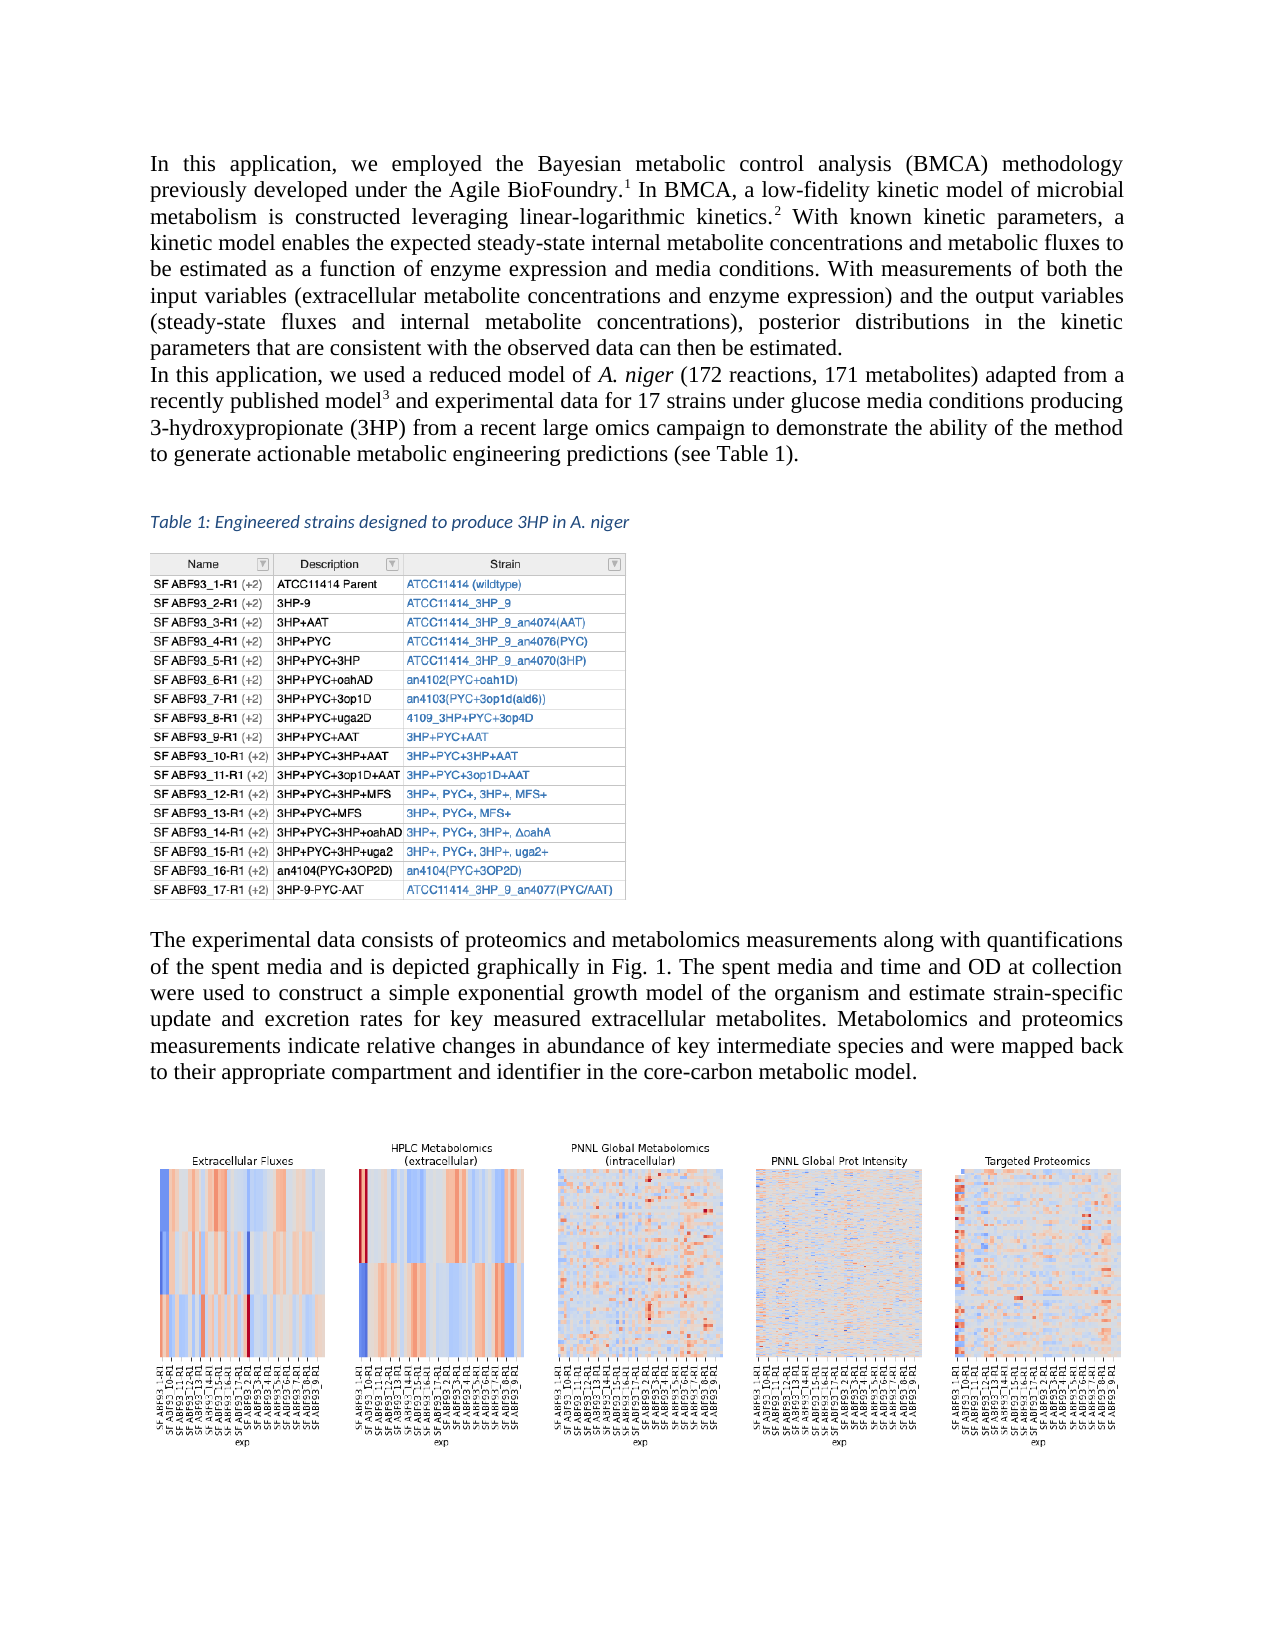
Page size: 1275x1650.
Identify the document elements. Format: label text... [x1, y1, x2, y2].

picture [150, 553, 627, 900]
text In this application, we used a reduced model of A. niger (172 reactions, 171 metabolites) adapted from a recently published model3 and experimental data for 17 strains under glucose media conditions producing 3-hydroxypropionate (3HP) from a recent large omics campaign to demonstrate the ability of the method to generate actionable metabolic engineering predictions (see Table 1). [150, 361, 1125, 466]
text The experimental data consists of proteomics and metabolomics measurements along with quantifications of the spent media and is depicted graphically in Fig. 1. The spent media and time and OD at collection were used to construct a simple exponential growth model of the organism and estimate strain-specific update and excretion rates for key measured extracellular metabolites. Metabolomics and proteomics measurements indicate relative changes in abundance of key intermediate species and were mapped back to their appropriate compartment and identifier in the core-carbon metabolic model. [150, 926, 1125, 1084]
text In this application, we employed the Bayesian metabolic control analysis (BMCA) methodology previously developed under the Agile BioFoundry.1 In BMCA, a low-fidelity kinetic model of microbial metabolism is constructed leveraging linear-logarithmic kinetics.2 With known kinetic parameters, a kinetic model enables the expected steady-state internal metabolite concentrations and metabolic fluxes to be estimated as a function of enzyme expression and media conditions. With measurements of both the input variables (extracellular metabolite concentrations and enzyme expression) and the output variables (steady-state fluxes and internal metabolite concentrations), posterior distributions in the kinetic parameters that are consistent with the observed data can then be estimated. [150, 150, 1125, 361]
picture [150, 1137, 1125, 1452]
